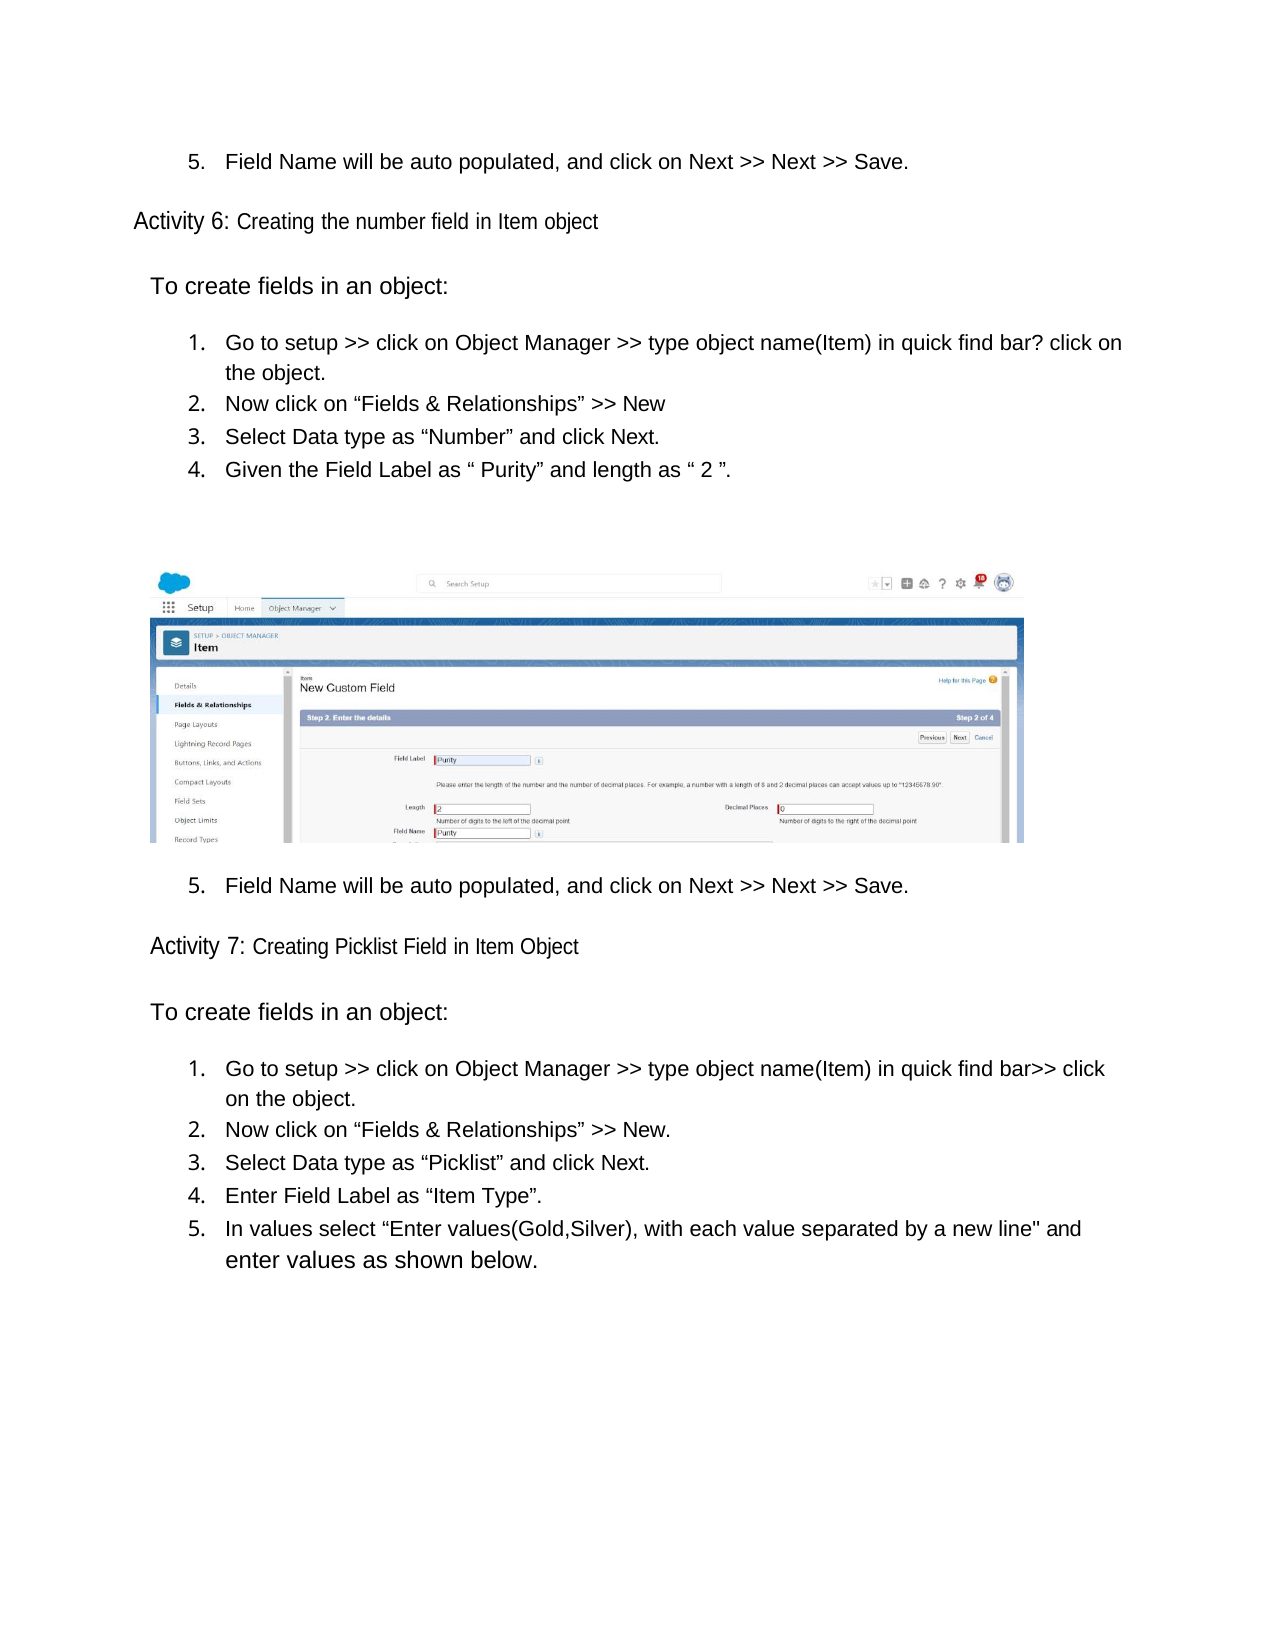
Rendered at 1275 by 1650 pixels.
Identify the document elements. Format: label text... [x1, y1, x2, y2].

text Activity 7: Creating Picklist Field in Item Object [150, 931, 1200, 960]
list Given the Field Label as “ Purity” and length as “ 2 ”. [188, 454, 1200, 484]
list Select Data type as “Picklist” and click Next. [188, 1147, 1200, 1176]
list Field Name will be auto populated, and click on Next >> Next >> Save. [188, 870, 1200, 900]
picture [150, 571, 1024, 843]
list Go to setup >> click on Object Manager >> type object name(Item) in quick find bar>> click on the object. [188, 1053, 1105, 1111]
text Activity 6: Creating the number field in Item object [133, 206, 1200, 234]
list Now click on “Fields & Relationships” >> New [188, 388, 1200, 418]
text To create fields in an object: [150, 998, 1200, 1025]
list Now click on “Fields & Relationships” >> New. [188, 1114, 1200, 1144]
text To create fields in an object: [150, 272, 1200, 300]
list Field Name will be auto populated, and click on Next >> Next >> Save. [188, 149, 1200, 174]
list In values select “Enter values(Gold,Silver), with each value separated by a new line" and [188, 1213, 1200, 1242]
text enter values as shown below. [225, 1246, 1200, 1274]
list Enter Field Label as “Item Type”. [188, 1180, 1200, 1210]
list Select Data type as “Number” and click Next. [188, 421, 1200, 451]
list Go to setup >> click on Object Manager >> type object name(Item) in quick find bar? click on the object. [188, 327, 1122, 385]
